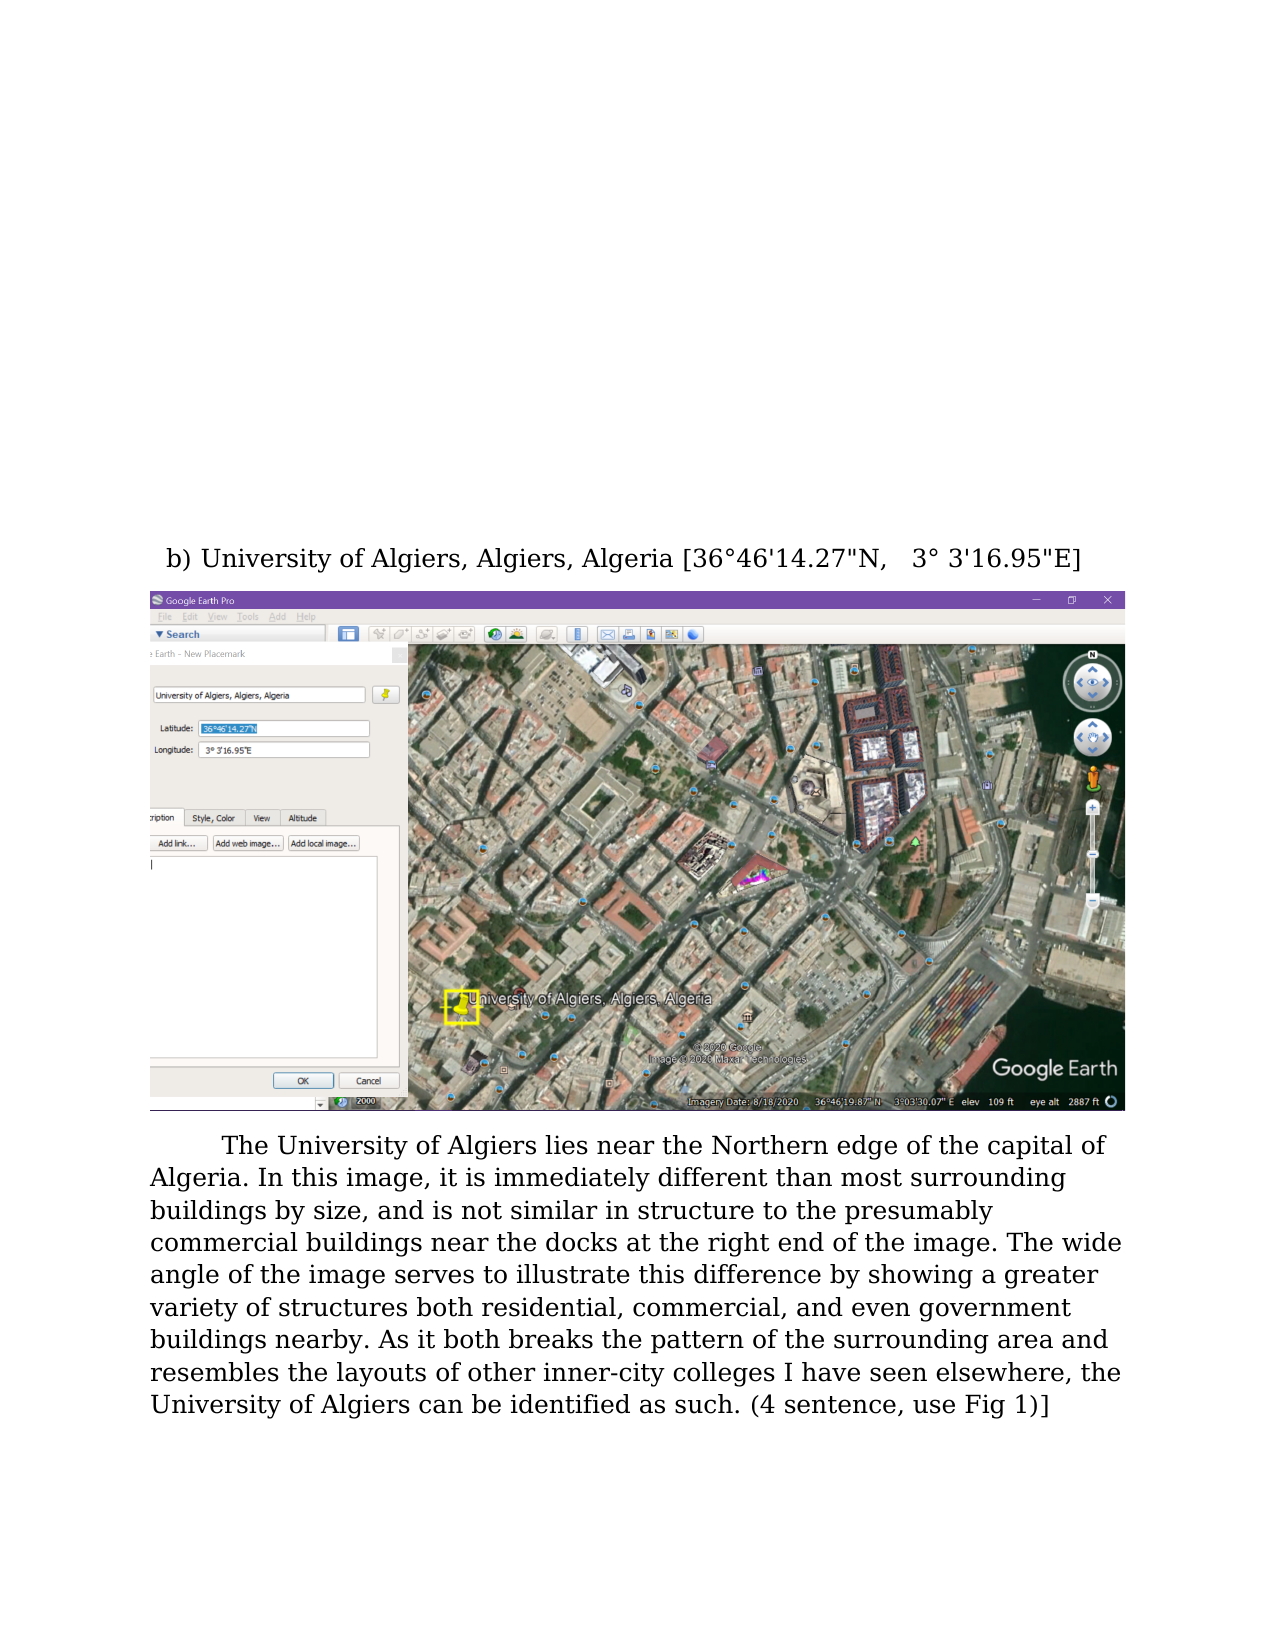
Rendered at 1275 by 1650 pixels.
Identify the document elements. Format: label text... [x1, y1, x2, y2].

text b) University of Algiers, Algiers, Algeria [36°46'14.27"N, 3° 3'16.95"E] [150, 542, 1125, 572]
picture [150, 591, 1125, 1111]
text The University of Algiers lies near the Northern edge of the capital of Algeria. In this image, it is immediately different than most surrounding buildings by size, and is not similar in structure to the presumably commercial buildings near the docks at the right end of the image. The wide angle of the image serves to illustrate this difference by showing a greater variety of structures both residential, commercial, and even government buildings nearby. As it both breaks the pattern of the surrounding area and resembles the layouts of other inner-city colleges I have seen elsewhere, the University of Algiers can be identified as such. (4 sentence, use Fig 1)] [150, 1129, 1125, 1419]
